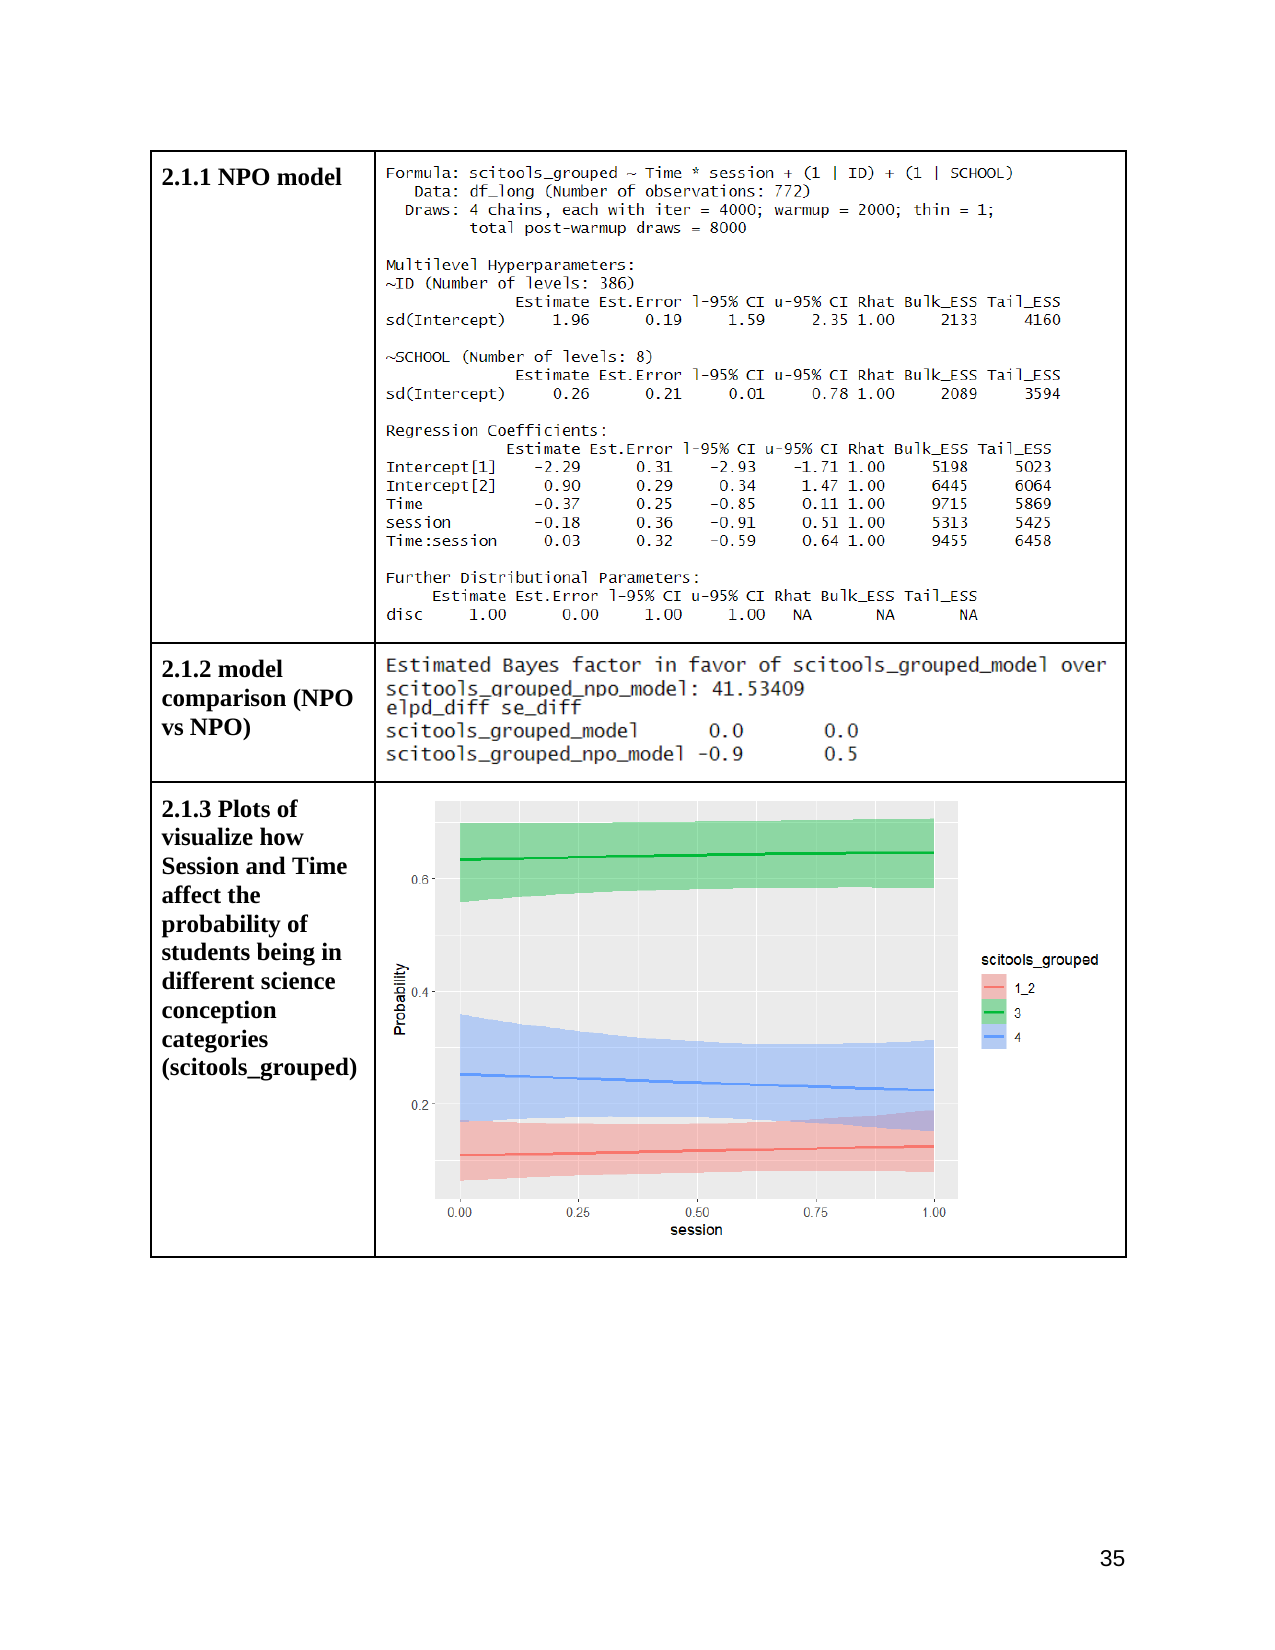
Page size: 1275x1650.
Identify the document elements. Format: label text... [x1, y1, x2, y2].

table_cell [376, 152, 1125, 642]
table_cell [152, 783, 374, 1256]
table_cell [376, 783, 1125, 1256]
picture [385, 162, 1115, 632]
table_cell 2.1.1 NPO model [152, 152, 374, 642]
picture [385, 654, 1115, 771]
table_cell 2.1.2 model comparison (NPO vs NPO) [152, 644, 374, 781]
picture [385, 793, 1115, 1246]
table_cell [376, 644, 1125, 781]
